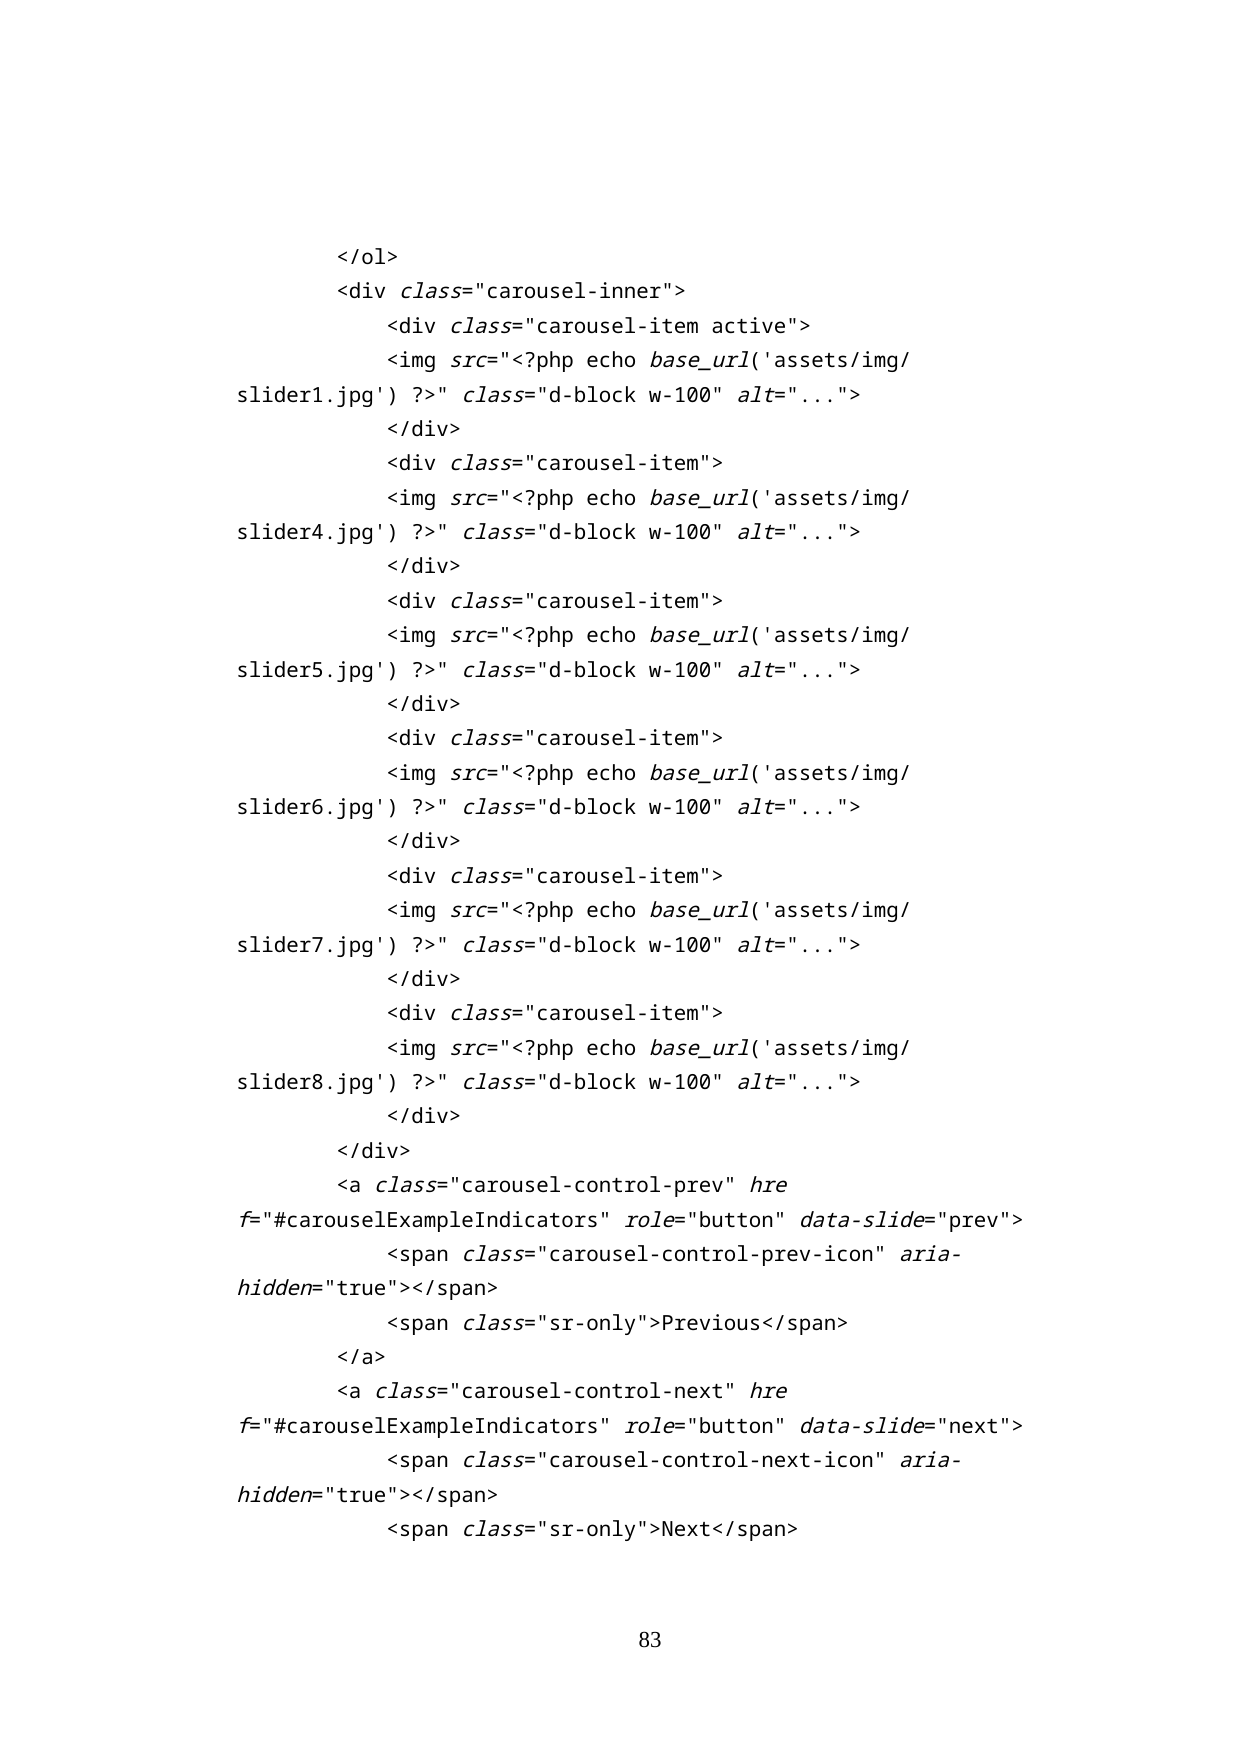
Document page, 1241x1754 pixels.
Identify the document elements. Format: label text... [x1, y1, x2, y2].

text <img src="<?php echo base_url('assets/img/slider7.jpg') ?>" class="d-block w-100" alt="..."> [236, 889, 1063, 958]
text <a class="carousel-control-next" href="#carouselExampleIndicators" role="button" data-slide="next"> [236, 1371, 1063, 1439]
text <div class="carousel-inner"> [236, 271, 1063, 305]
text <span class="sr-only">Next</span> [236, 1508, 1063, 1542]
text <span class="sr-only">Previous</span> [236, 1302, 1063, 1336]
text <img src="<?php echo base_url('assets/img/slider6.jpg') ?>" class="d-block w-100" alt="..."> [236, 752, 1063, 821]
text <span class="carousel-control-next-icon" aria-hidden="true"></span> [236, 1439, 1063, 1508]
text <img src="<?php echo base_url('assets/img/slider4.jpg') ?>" class="d-block w-100" alt="..."> [236, 477, 1063, 546]
text </div> [236, 821, 1063, 855]
text </div> [236, 546, 1063, 580]
text <div class="carousel-item"> [236, 717, 1063, 752]
text <div class="carousel-item"> [236, 855, 1063, 889]
text <div class="carousel-item"> [236, 580, 1063, 614]
text <div class="carousel-item active"> [236, 305, 1063, 339]
text <img src="<?php echo base_url('assets/img/slider5.jpg') ?>" class="d-block w-100" alt="..."> [236, 614, 1063, 683]
text </div> [236, 408, 1063, 442]
text </div> [236, 683, 1063, 717]
text <img src="<?php echo base_url('assets/img/slider8.jpg') ?>" class="d-block w-100" alt="..."> [236, 1027, 1063, 1096]
text </div> [236, 1096, 1063, 1130]
text <div class="carousel-item"> [236, 442, 1063, 477]
text <span class="carousel-control-prev-icon" aria-hidden="true"></span> [236, 1233, 1063, 1302]
text <div class="carousel-item"> [236, 992, 1063, 1027]
text </a> [236, 1336, 1063, 1371]
text </ol> [236, 236, 1063, 271]
text <img src="<?php echo base_url('assets/img/slider1.jpg') ?>" class="d-block w-100" alt="..."> [236, 339, 1063, 408]
text </div> [236, 958, 1063, 992]
text </div> [236, 1130, 1063, 1164]
text <a class="carousel-control-prev" href="#carouselExampleIndicators" role="button" data-slide="prev"> [236, 1164, 1063, 1233]
